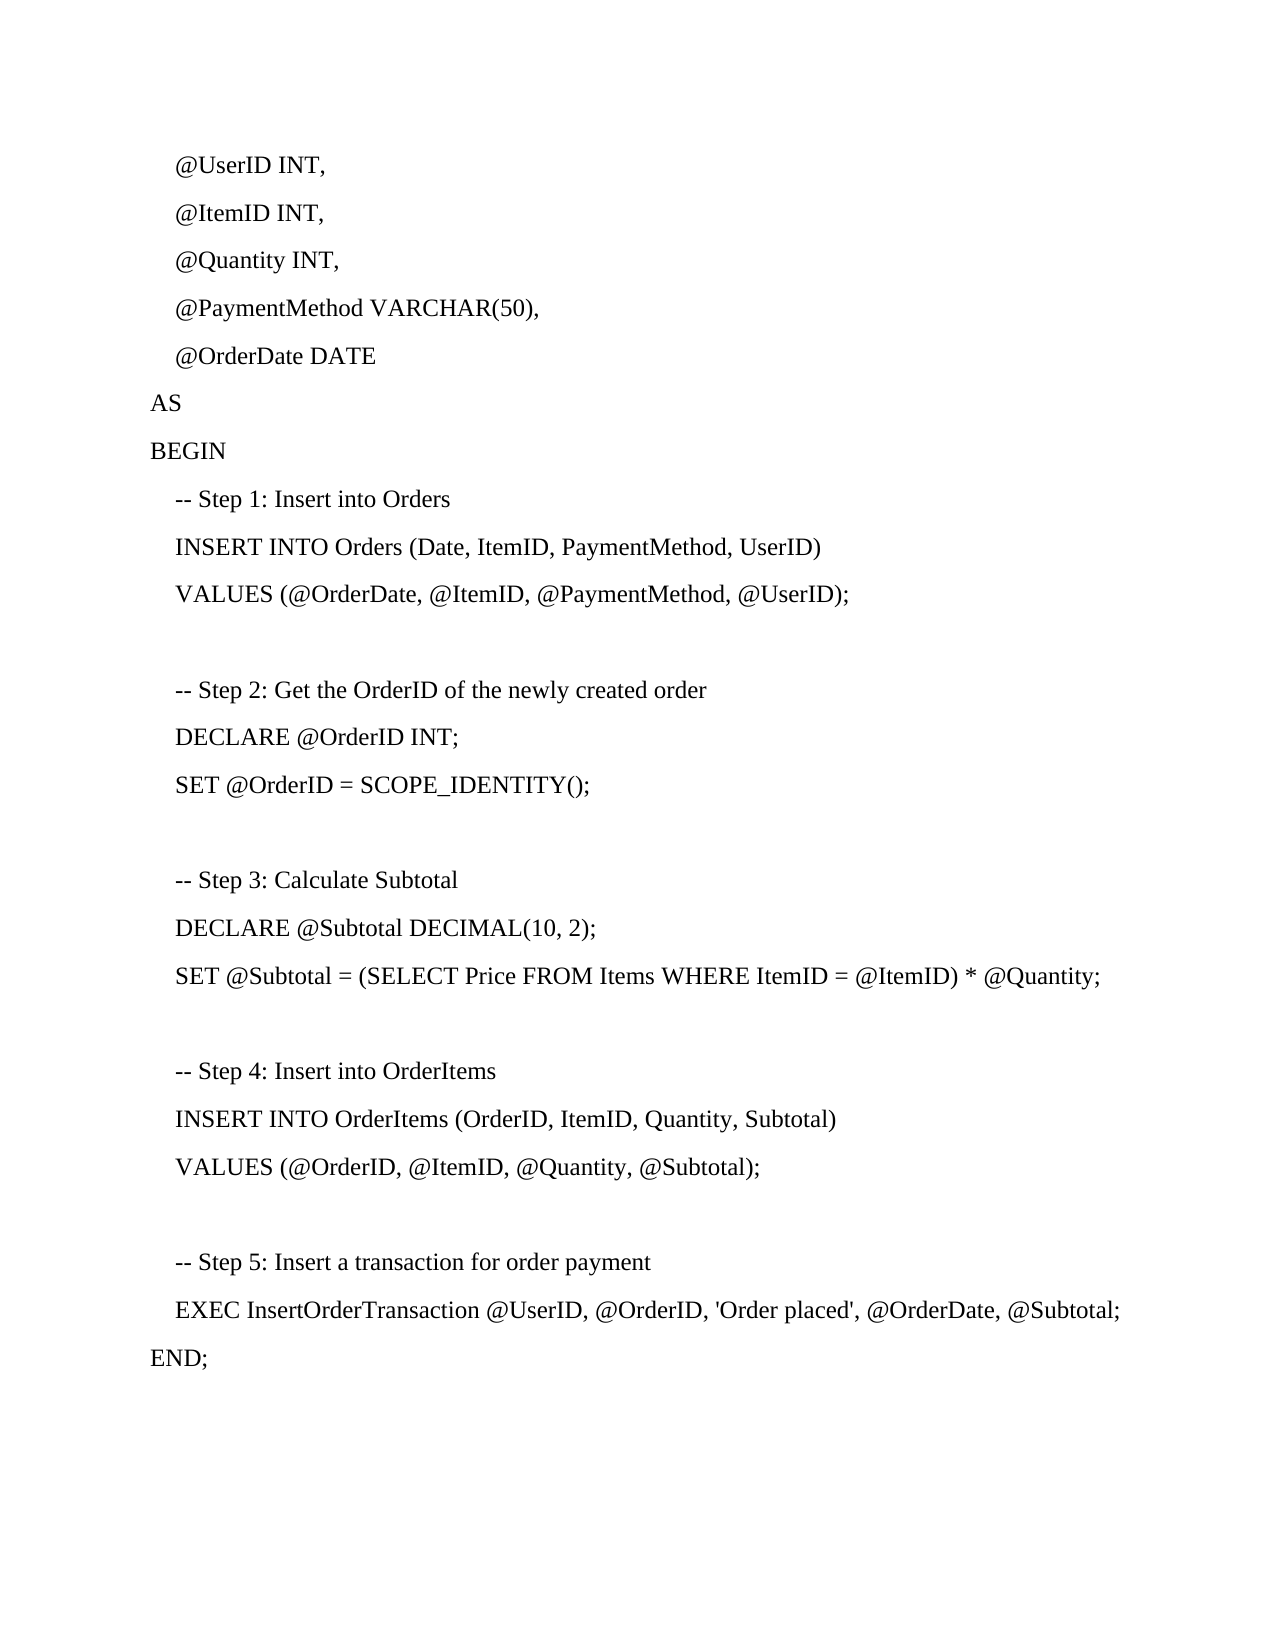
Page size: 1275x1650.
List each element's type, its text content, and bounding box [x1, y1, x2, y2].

text @Quantity INT, [150, 245, 1125, 274]
text EXEC InsertOrderTransaction @UserID, @OrderID, 'Order placed', @OrderDate, @Subtotal; [150, 1295, 1125, 1324]
text DECLARE @OrderID INT; [150, 722, 1125, 751]
text SET @Subtotal = (SELECT Price FROM Items WHERE ItemID = @ItemID) * @Quantity; [150, 961, 1125, 990]
text -- Step 4: Insert into OrderItems [150, 1056, 1125, 1085]
text @OrderDate DATE [150, 341, 1125, 369]
text INSERT INTO Orders (Date, ItemID, PaymentMethod, UserID) [150, 532, 1125, 560]
text INSERT INTO OrderItems (OrderID, ItemID, Quantity, Subtotal) [150, 1104, 1125, 1133]
text BEGIN [150, 436, 1125, 465]
text VALUES (@OrderDate, @ItemID, @PaymentMethod, @UserID); [150, 579, 1125, 608]
text SET @OrderID = SCOPE_IDENTITY(); [150, 770, 1125, 799]
text @PaymentMethod VARCHAR(50), [150, 293, 1125, 322]
text VALUES (@OrderID, @ItemID, @Quantity, @Subtotal); [150, 1152, 1125, 1181]
text -- Step 3: Calculate Subtotal [150, 866, 1125, 894]
text END; [150, 1343, 1125, 1371]
text -- Step 1: Insert into Orders [150, 484, 1125, 513]
text -- Step 2: Get the OrderID of the newly created order [150, 675, 1125, 703]
text @ItemID INT, [150, 198, 1125, 226]
text @UserID INT, [150, 150, 1125, 179]
text DECLARE @Subtotal DECIMAL(10, 2); [150, 913, 1125, 942]
text -- Step 5: Insert a transaction for order payment [150, 1247, 1125, 1276]
text AS [150, 388, 1125, 417]
